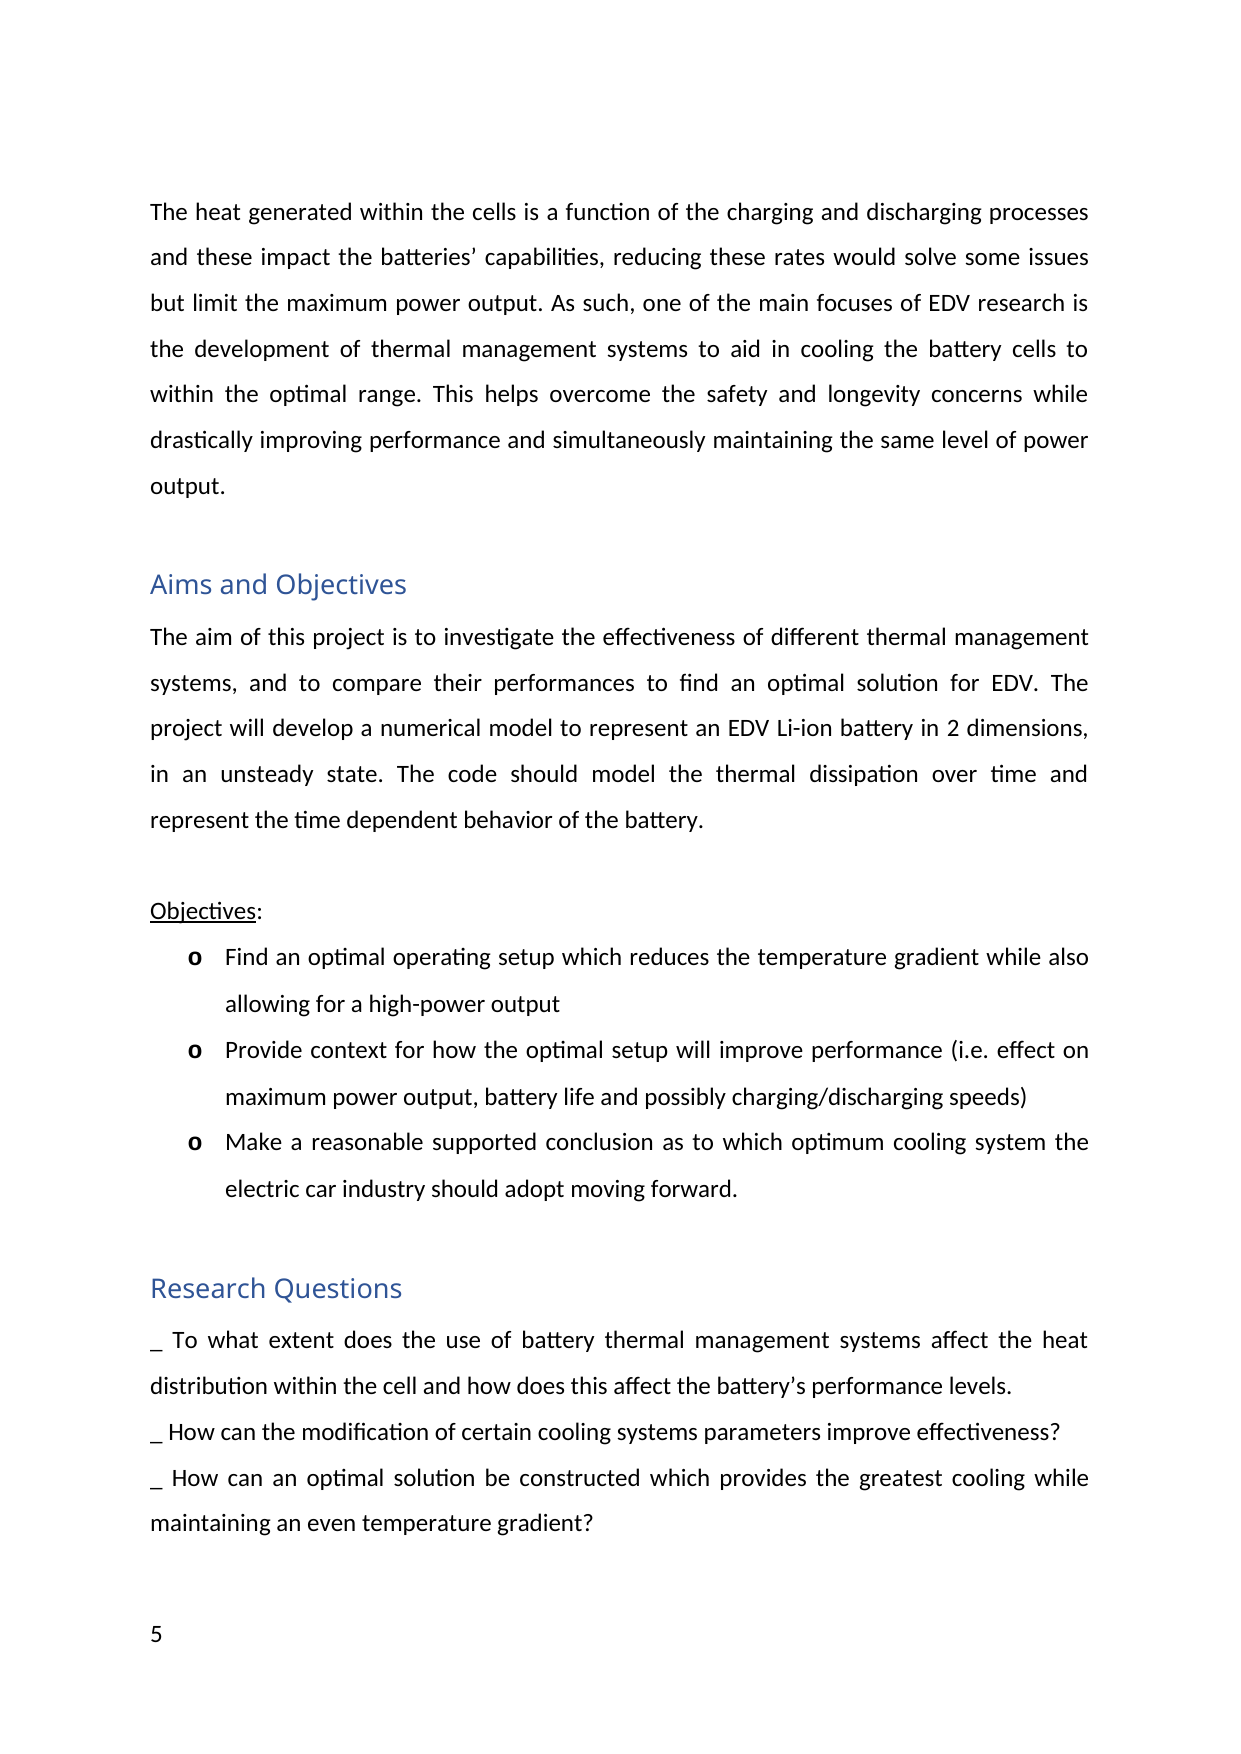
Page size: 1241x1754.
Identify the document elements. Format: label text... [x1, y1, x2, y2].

text The aim of this project is to investigate the effectiveness of different thermal management systems, and to compare their performances to find an optimal solution for EDV. The project will develop a numerical model to represent an EDV Li-ion battery in 2 dimensions, in an unsteady state. The code should model the thermal dissipation over time and represent the time dependent behavior of the battery. [150, 621, 1090, 834]
list Provide context for how the optimal setup will improve performance (i.e. effect on maximum power output, battery life and possibly charging/discharging speeds) [187, 1034, 1090, 1111]
list Find an optimal operating setup which reduces the temperature gradient while also allowing for a high-power output [187, 941, 1090, 1019]
text _ To what extent does the use of battery thermal management systems affect the heat distribution within the cell and how does this affect the battery’s performance levels. [150, 1324, 1090, 1401]
subtitle Research Questions [150, 1269, 1090, 1306]
text Objectives: [150, 895, 1090, 926]
text The heat generated within the cells is a function of the charging and discharging processes and these impact the batteries’ capabilities, reducing these rates would solve some issues but limit the maximum power output. As such, one of the main focuses of EDV research is the development of thermal management systems to aid in cooling the battery cells to within the optimal range. This helps overcome the safety and longevity concerns while drastically improving performance and simultaneously maintaining the same level of power output. [150, 196, 1090, 501]
subtitle Aims and Objectives [150, 566, 1090, 603]
text _ How can the modification of certain cooling systems parameters improve effectiveness? [150, 1416, 1090, 1446]
text _ How can an optimal solution be constructed which provides the greatest cooling while maintaining an even temperature gradient? [150, 1462, 1090, 1538]
list Make a reasonable supported conclusion as to which optimum cooling system the electric car industry should adopt moving forward. [187, 1127, 1090, 1204]
